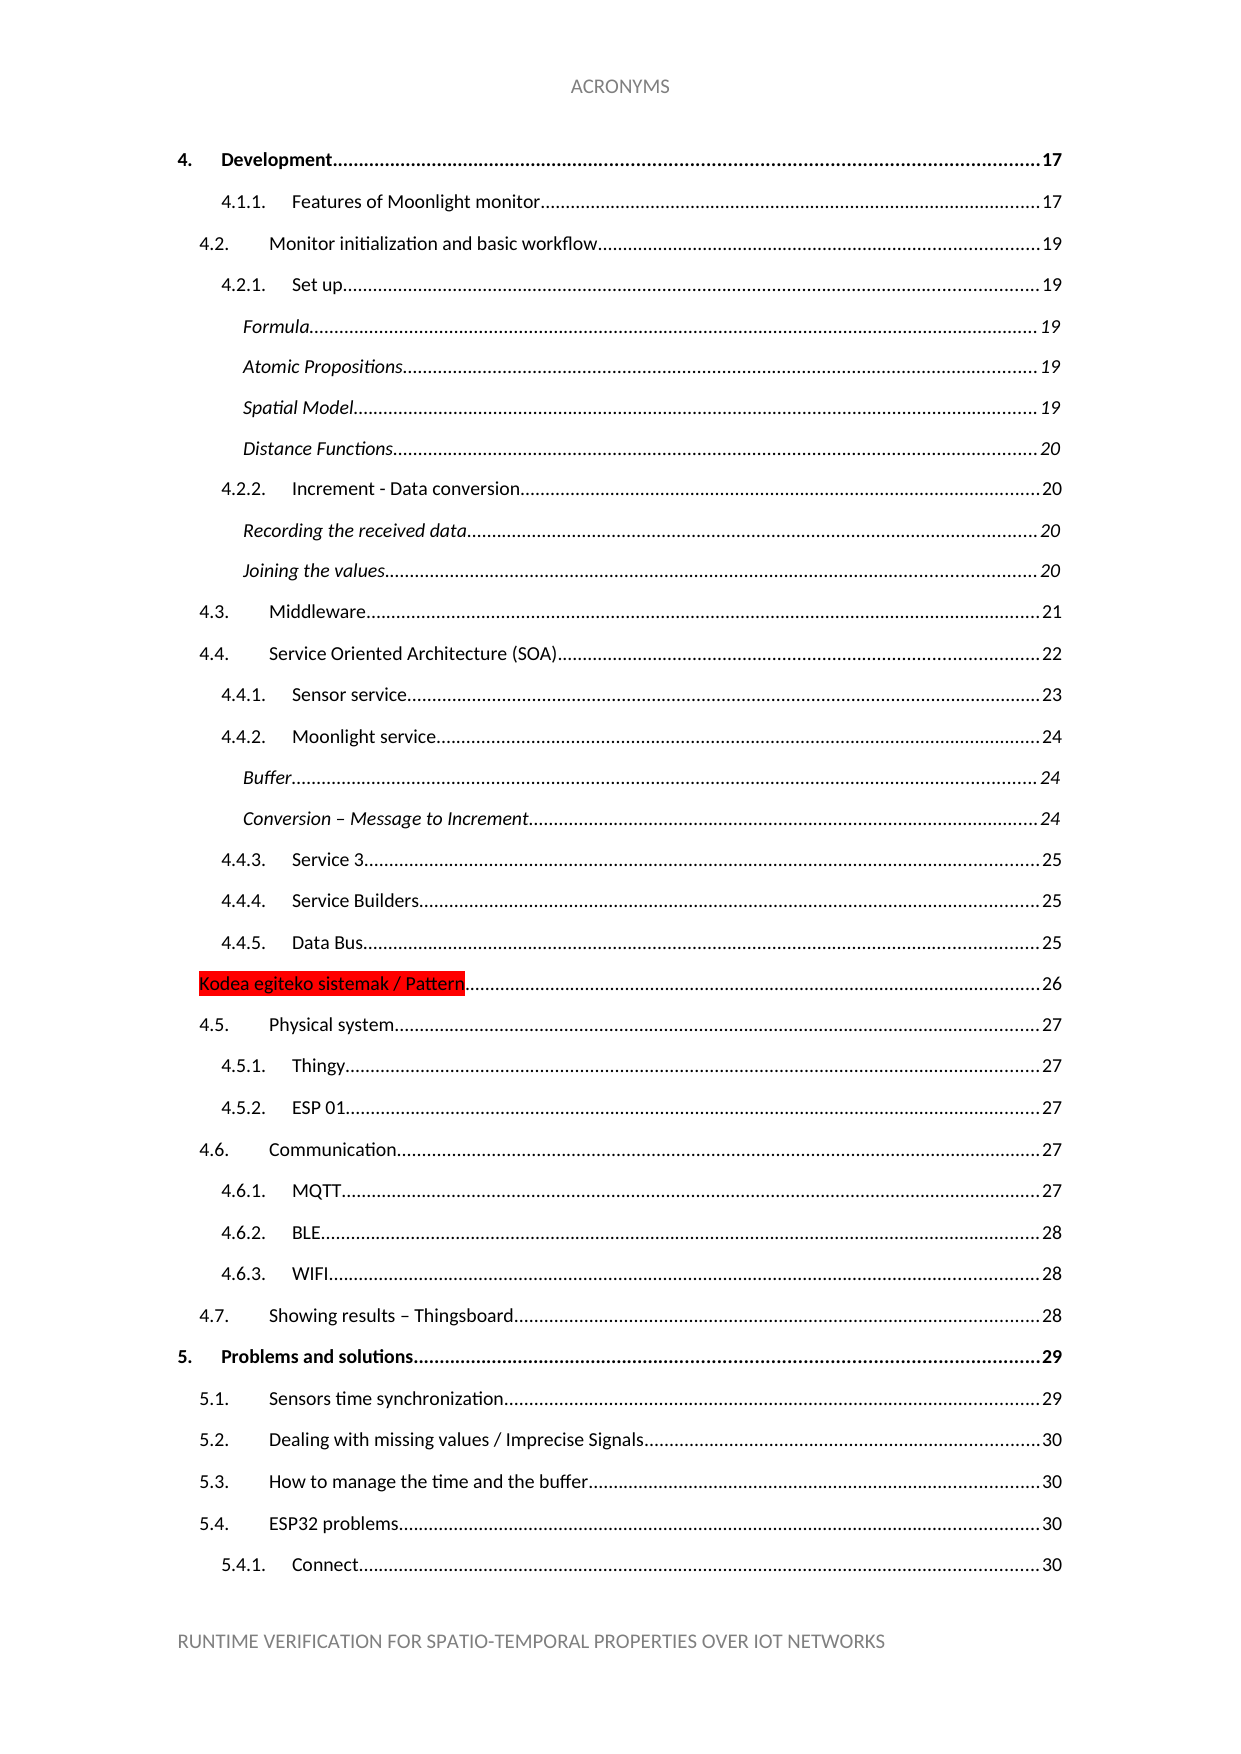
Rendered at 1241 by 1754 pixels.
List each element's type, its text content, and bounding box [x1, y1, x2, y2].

text 4.4.4. Service Builders 25 [221, 888, 1063, 912]
text 5.4.1. Connect 30 [221, 1552, 1063, 1576]
text 4.5.2. ESP 01 27 [221, 1095, 1063, 1119]
text 5.4. ESP32 problems 30 [199, 1511, 1063, 1535]
text Conversion – Message to Increment 24 [529, 806, 1063, 830]
text Buffer 24 [243, 765, 1063, 789]
text Formula 19 [243, 314, 1063, 338]
text Kodea egiteko sistemak / Pattern 26 [465, 971, 1063, 996]
text 4.2.1. Set up 19 [221, 272, 1063, 296]
text 4.4.3. Service 3 25 [221, 847, 1063, 871]
text 5.2. Dealing with missing values / Imprecise Signals 30 [199, 1428, 1063, 1452]
text 4.1.1. Features of Moonlight monitor 17 [221, 189, 1063, 213]
text 4.2. Monitor initialization and basic workflow 19 [199, 231, 1063, 255]
text 4.5. Physical system 27 [199, 1012, 1063, 1036]
text 4.6.2. BLE 28 [221, 1220, 1063, 1244]
text 4.3. Middleware 21 [199, 599, 1063, 623]
text Recording the received data 20 [243, 518, 1063, 542]
text 4.4.5. Data Bus 25 [221, 930, 1063, 954]
text Distance Functions 20 [243, 436, 1063, 460]
text 4. Development 17 [177, 148, 1063, 172]
text 4.6.3. WIFI 28 [221, 1261, 1063, 1286]
text 5.1. Sensors time synchronization 29 [199, 1386, 1063, 1410]
text 4.5.1. Thingy 27 [221, 1053, 1063, 1078]
text Joining the values 20 [243, 558, 1063, 583]
text 5.3. How to manage the time and the buffer 30 [199, 1469, 1063, 1493]
text Atomic Propositions 19 [243, 354, 1063, 379]
text 4.7. Showing results – Thingsboard 28 [199, 1303, 1063, 1327]
text 4.2.2. Increment - Data conversion 20 [221, 476, 1063, 501]
text 5. Problems and solutions 29 [177, 1344, 1063, 1369]
text Spatial Model 19 [243, 395, 1063, 419]
text 4.4. Service Oriented Architecture (SOA) 22 [199, 641, 1063, 665]
text 4.6. Communication 27 [199, 1137, 1063, 1161]
text 4.4.2. Moonlight service 24 [221, 724, 1063, 748]
text 4.6.1. MQTT 27 [221, 1178, 1063, 1202]
text 4.4.1. Sensor service 23 [221, 682, 1063, 706]
